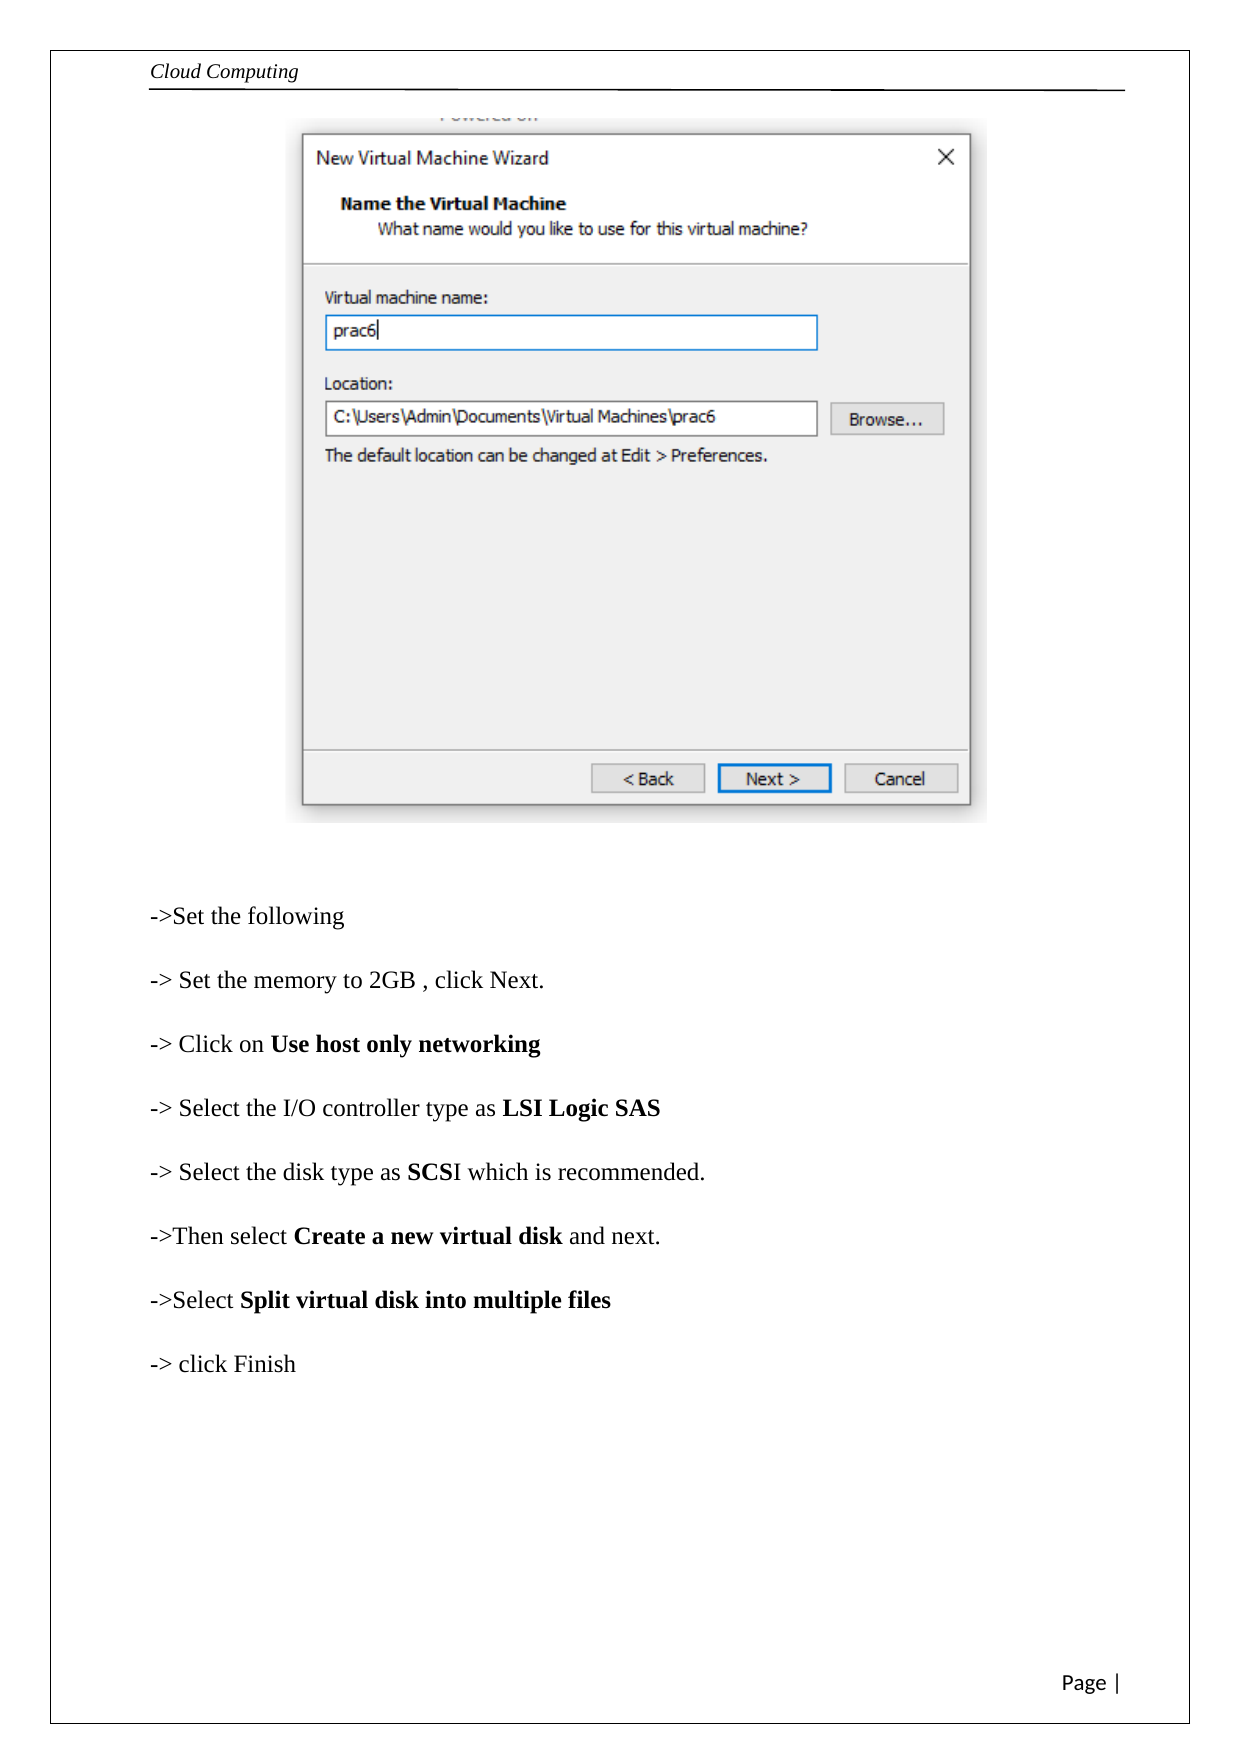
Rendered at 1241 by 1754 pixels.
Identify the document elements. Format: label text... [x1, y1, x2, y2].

text -> Set the memory to 2GB , click Next. [150, 965, 1122, 994]
text ->Then select Create a new virtual disk and next. [150, 1221, 1122, 1250]
text -> click Finish [150, 1349, 1122, 1378]
text -> Select the disk type as SCSI which is recommended. [150, 1157, 1122, 1186]
text -> Select the I/O controller type as LSI Logic SAS [150, 1093, 1122, 1122]
picture [285, 118, 987, 823]
text ->Set the following [150, 901, 1122, 930]
text ->Select Split virtual disk into multiple files [150, 1285, 1122, 1314]
text -> Click on Use host only networking [150, 1029, 1122, 1058]
